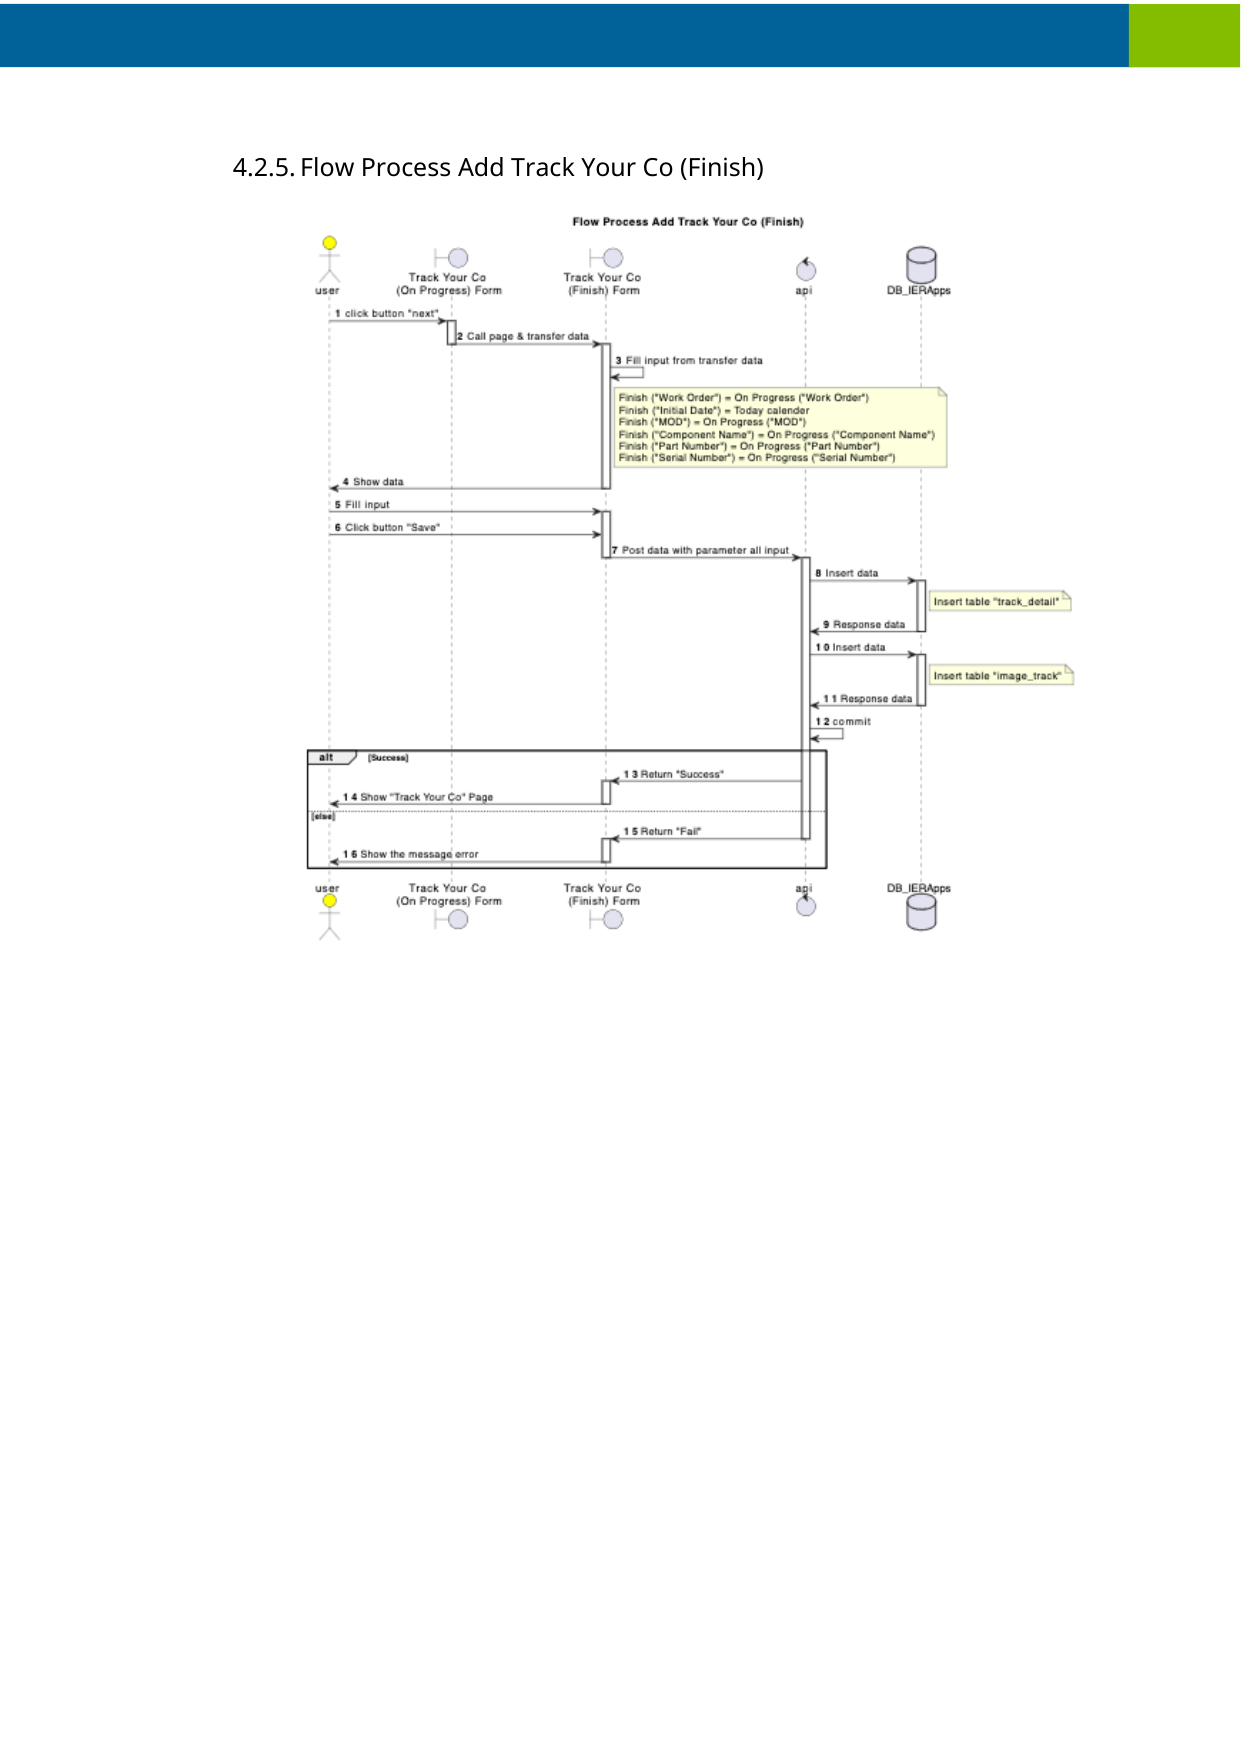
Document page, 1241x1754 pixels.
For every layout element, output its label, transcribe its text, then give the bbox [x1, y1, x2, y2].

picture [300, 203, 1079, 945]
subtitle Flow Process Add Track Your Co (Finish) [233, 150, 1090, 184]
